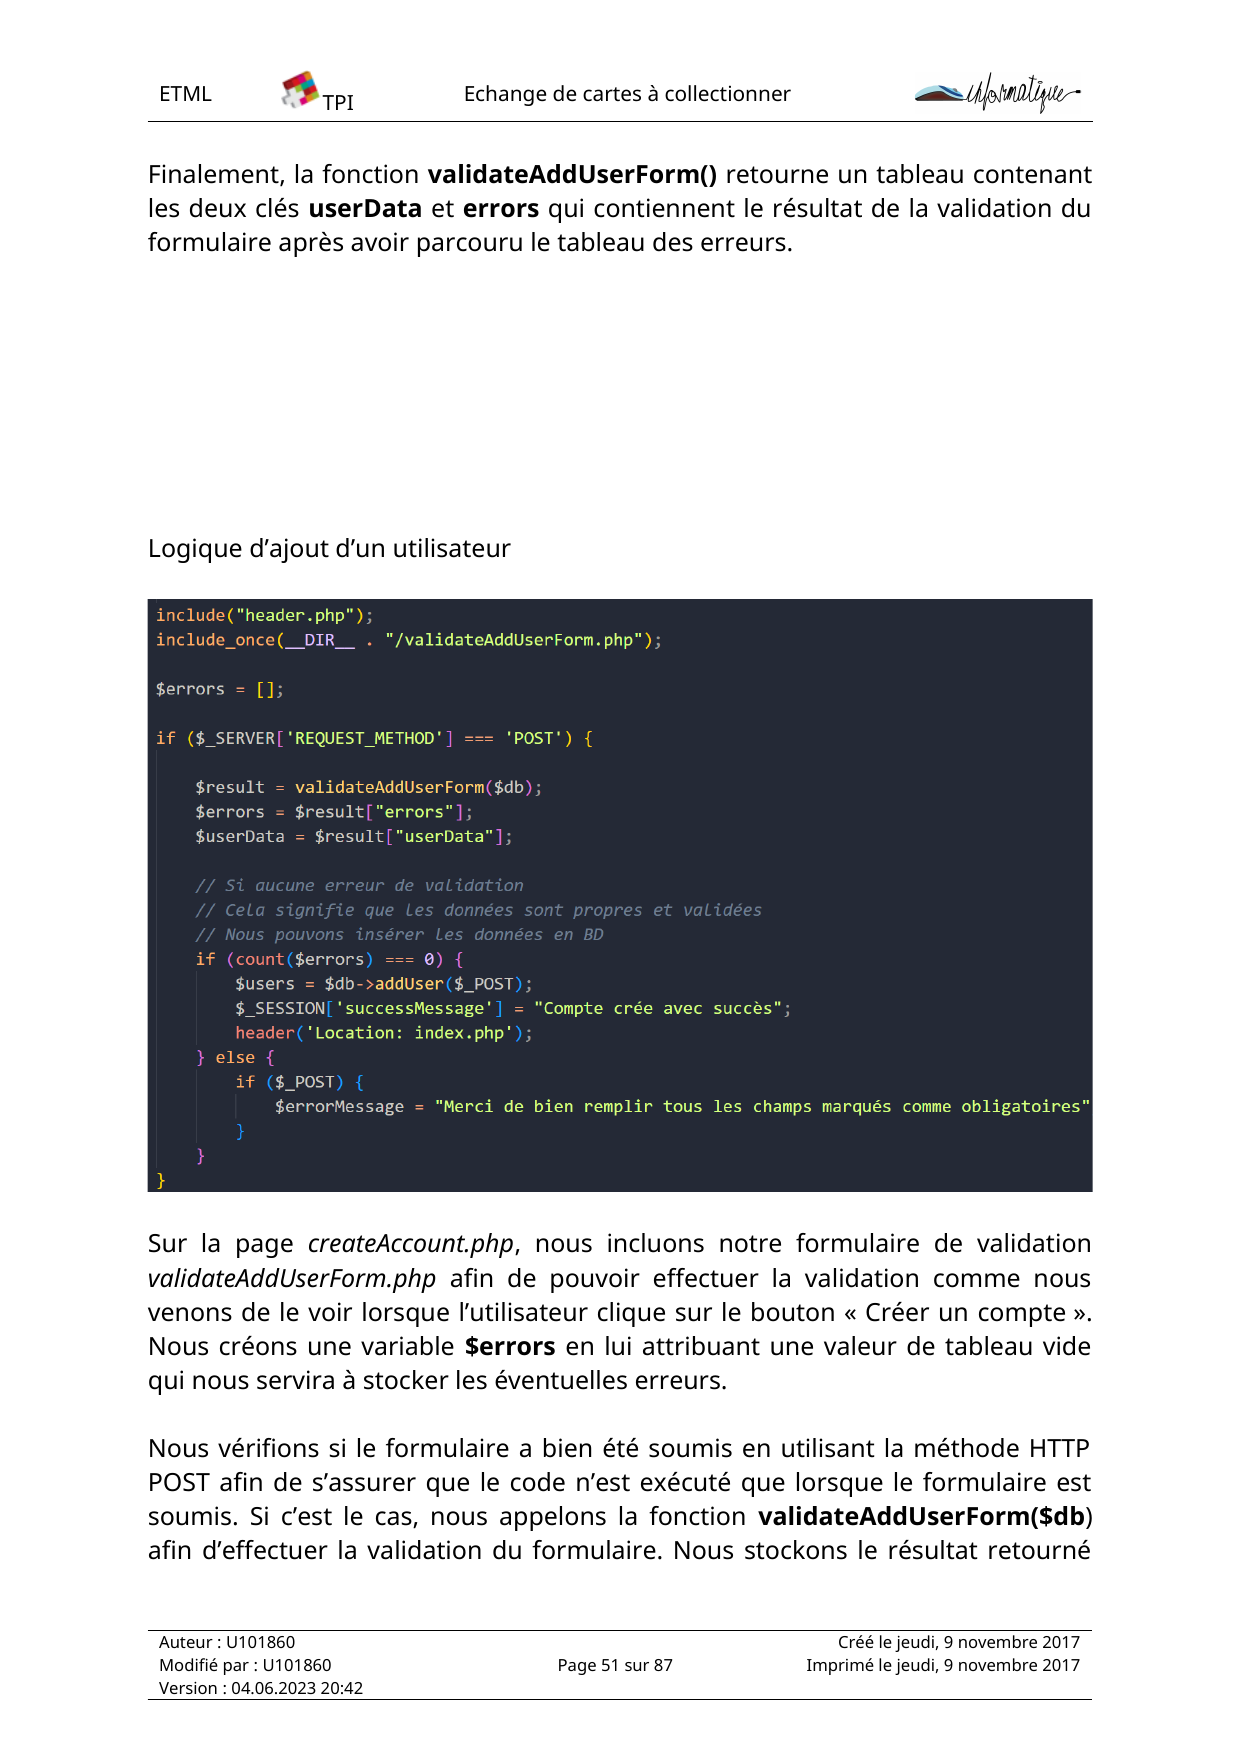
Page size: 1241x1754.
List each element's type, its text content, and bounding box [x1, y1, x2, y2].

text Sur la page createAccount.php, nous incluons notre formulaire de validation validateAddUserForm.php afin de pouvoir effectuer la validation comme nous venons de le voir lorsque l’utilisateur clique sur le bouton « Créer un compte ». Nous créons une variable $errors en lui attribuant une valeur de tableau vide qui nous servira à stocker les éventuelles erreurs. [148, 1226, 1092, 1396]
picture [276, 69, 323, 111]
text Finalement, la fonction validateAddUserForm() retourne un tableau contenant les deux clés userData et errors qui contiennent le résultat de la validation du formulaire après avoir parcouru le tableau des erreurs. [148, 156, 1092, 258]
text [148, 1431, 1092, 1567]
picture [147, 599, 1093, 1192]
text Logique d’ajout d’un utilisateur [148, 531, 1092, 565]
